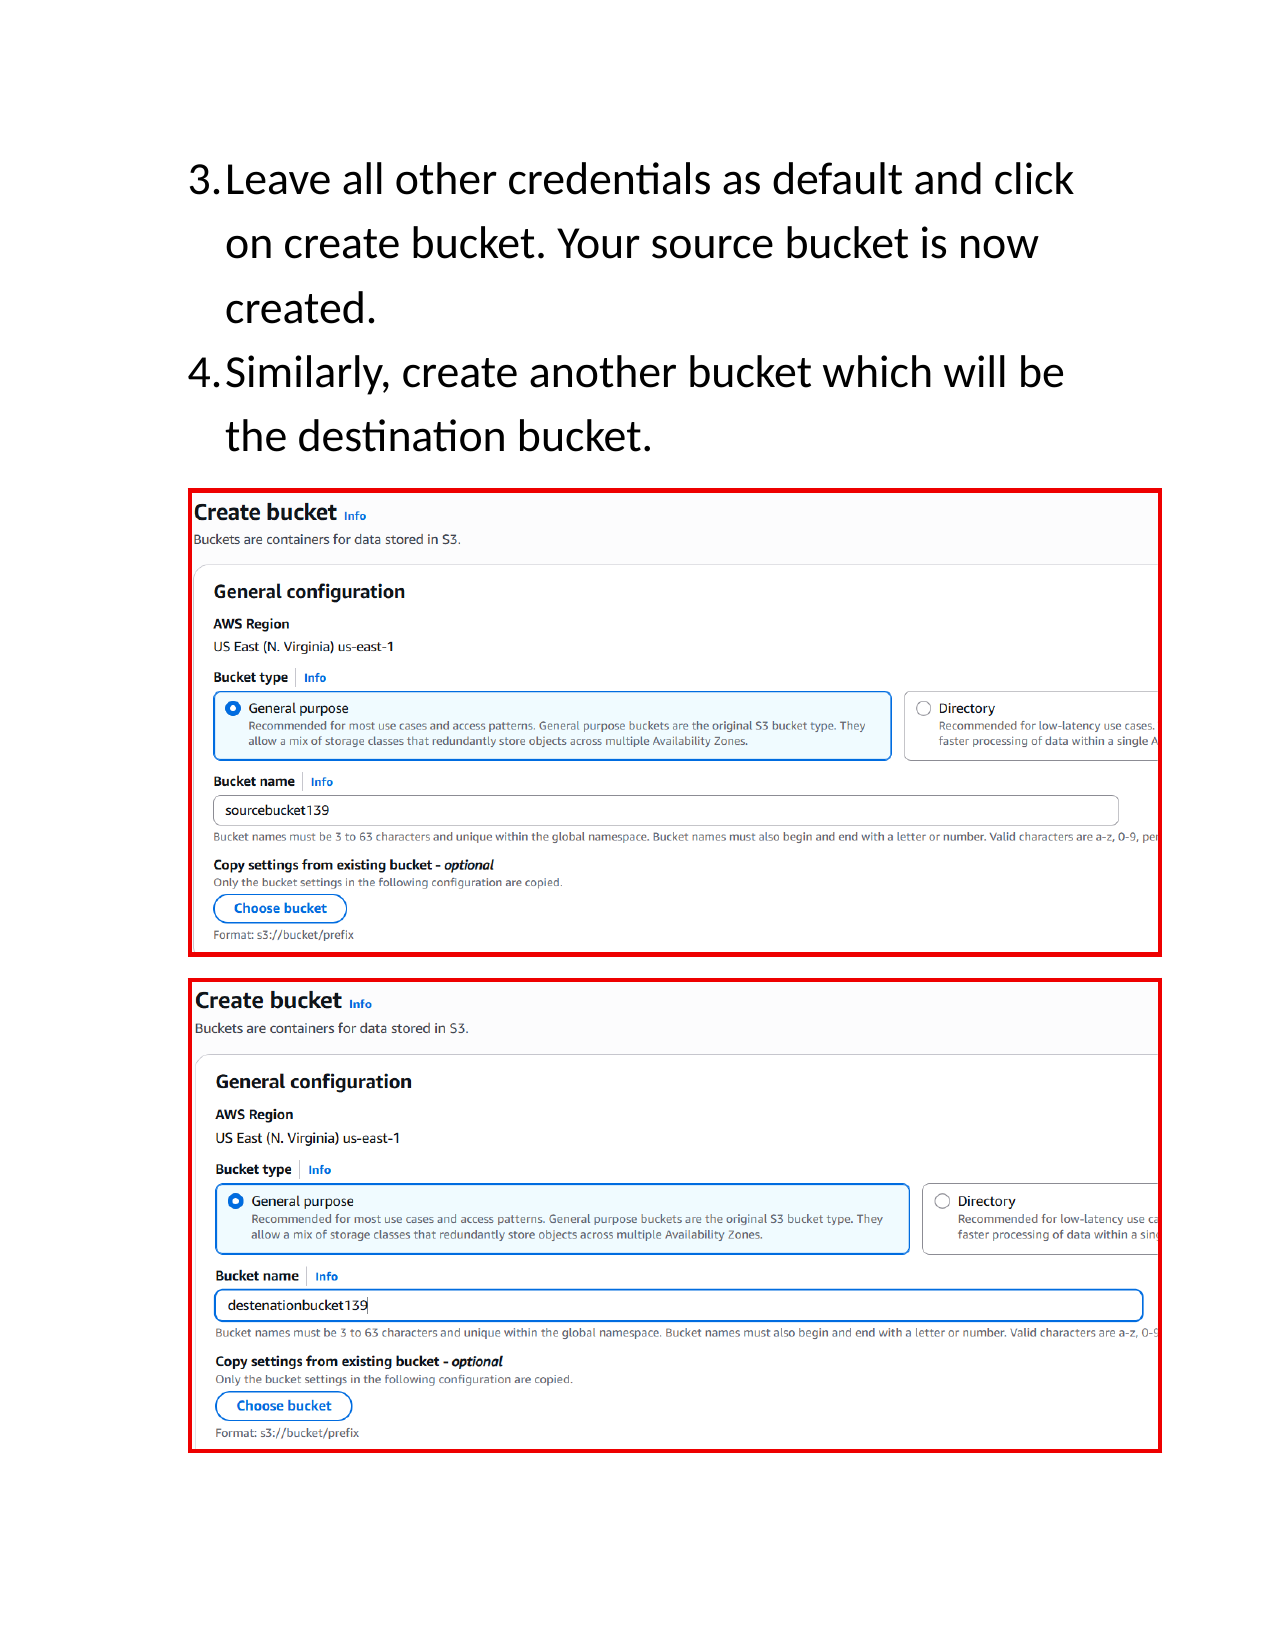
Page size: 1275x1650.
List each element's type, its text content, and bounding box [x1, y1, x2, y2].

list Similarly, create another bucket which will be the destination bucket. [187, 343, 1125, 463]
picture [192, 493, 1158, 952]
picture [192, 982, 1158, 1449]
list Leave all other credentials as default and click on create bucket. Your source bucket is now created. [187, 150, 1125, 334]
